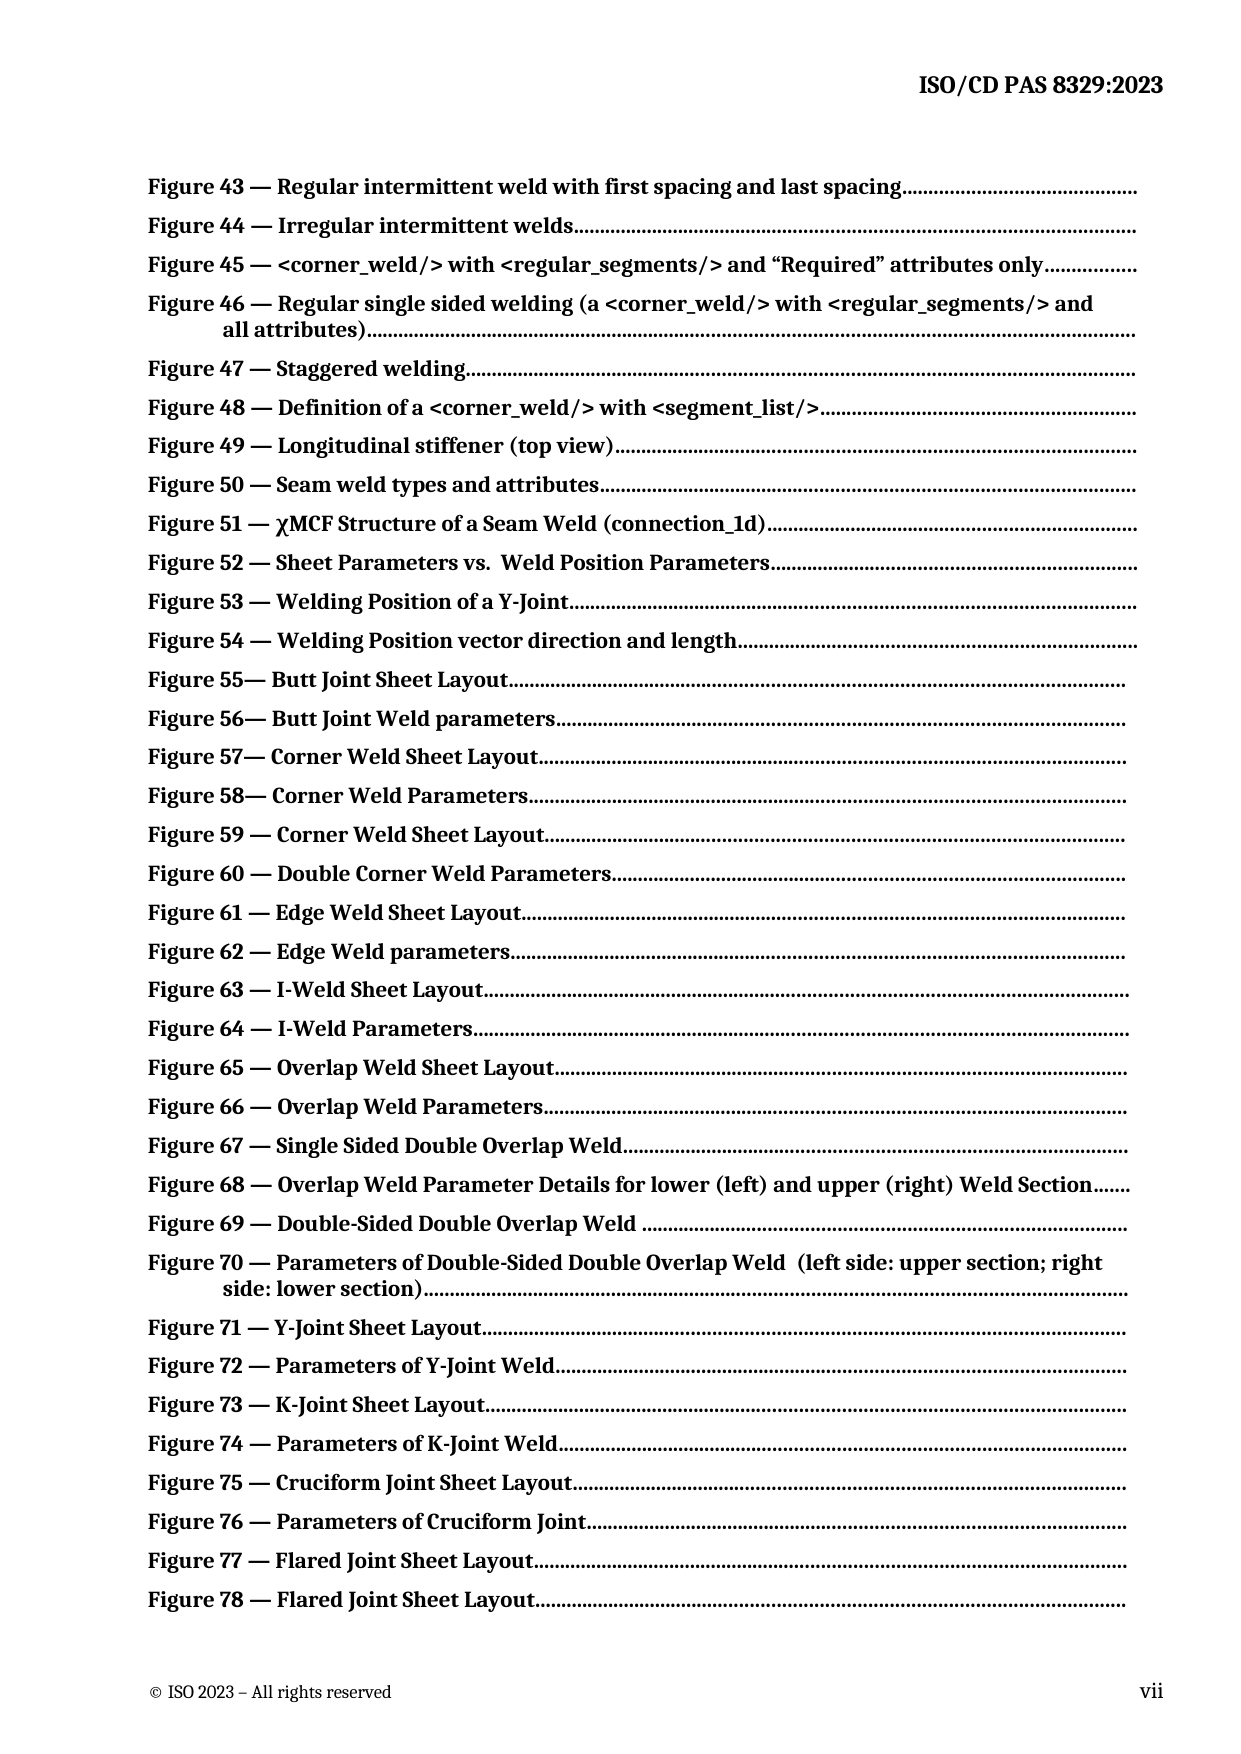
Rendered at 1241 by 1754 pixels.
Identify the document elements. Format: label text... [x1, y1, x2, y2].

text Figure 61 — Edge Weld Sheet Layout 108 [148, 899, 1111, 926]
text Figure 65 — Overlap Weld Sheet Layout 114 [148, 1055, 1111, 1081]
text Figure 55— Butt Joint Sheet Layout 100 [148, 666, 1111, 693]
text Figure 58— Corner Weld Parameters 103 [148, 783, 1111, 809]
text Figure 48 — Definition of a <corner_weld/> with <segment_list/> 86 [148, 394, 1111, 421]
text Figure 73 — K-Joint Sheet Layout 125 [148, 1392, 1111, 1418]
text Figure 43 — Regular intermittent weld with first spacing and last spacing 82 [148, 174, 1111, 200]
text Figure 47 — Staggered welding 85 [148, 356, 1111, 382]
text Figure 53 — Welding Position of a Y-Joint 95 [148, 589, 1111, 615]
text Figure 77 — Flared Joint Sheet Layout 133 [148, 1548, 1111, 1574]
text Figure 46 — Regular single sided welding (a <corner_weld/> with <regular_segments/> and all attributes) 85 [148, 290, 1111, 343]
text Figure 69 — Double-Sided Double Overlap Weld 116 [148, 1210, 1111, 1237]
text Figure 50 — Seam weld types and attributes 89 [148, 472, 1111, 498]
text Figure 78 — Flared Joint Sheet Layout 134 [148, 1586, 1111, 1613]
text Figure 59 — Corner Weld Sheet Layout 104 [148, 822, 1111, 848]
text Figure 71 — Y-Joint Sheet Layout 120 [148, 1314, 1111, 1341]
text Figure 62 — Edge Weld parameters 108 [148, 938, 1111, 965]
text Figure 68 — Overlap Weld Parameter Details for lower (left) and upper (right) Weld Section 115 [148, 1172, 1111, 1198]
text Figure 51 — χMCF Structure of a Seam Weld (connection_1d) 90 [148, 511, 1111, 537]
text Figure 44 — Irregular intermittent welds 82 [148, 213, 1111, 239]
text Figure 64 — I-Weld Parameters 111 [148, 1016, 1111, 1042]
text Figure 49 — Longitudinal stiffener (top view) 87 [148, 433, 1111, 460]
text Figure 56— Butt Joint Weld parameters 100 [148, 705, 1111, 732]
text Figure 76 — Parameters of Cruciform Joint 130 [148, 1509, 1111, 1535]
text Figure 52 — Sheet Parameters vs. Weld Position Parameters 93 [148, 550, 1111, 576]
text Figure 72 — Parameters of Y-Joint Weld 120 [148, 1353, 1111, 1380]
text Figure 75 — Cruciform Joint Sheet Layout 129 [148, 1470, 1111, 1496]
text Figure 57— Corner Weld Sheet Layout 103 [148, 744, 1111, 771]
text Figure 70 — Parameters of Double-Sided Double Overlap Weld (left side: upper section; right side: lower section) 117 [148, 1249, 1111, 1302]
text Figure 63 — I-Weld Sheet Layout 111 [148, 977, 1111, 1004]
text Figure 74 — Parameters of K-Joint Weld 125 [148, 1431, 1111, 1457]
text Figure 67 — Single Sided Double Overlap Weld 115 [148, 1133, 1111, 1159]
text Figure 54 — Welding Position vector direction and length 97 [148, 628, 1111, 654]
text Figure 60 — Double Corner Weld Parameters 104 [148, 861, 1111, 887]
text Figure 45 — <corner_weld/> with <regular_segments/> and “Required” attributes only 84 [148, 252, 1111, 278]
text Figure 66 — Overlap Weld Parameters 114 [148, 1094, 1111, 1120]
